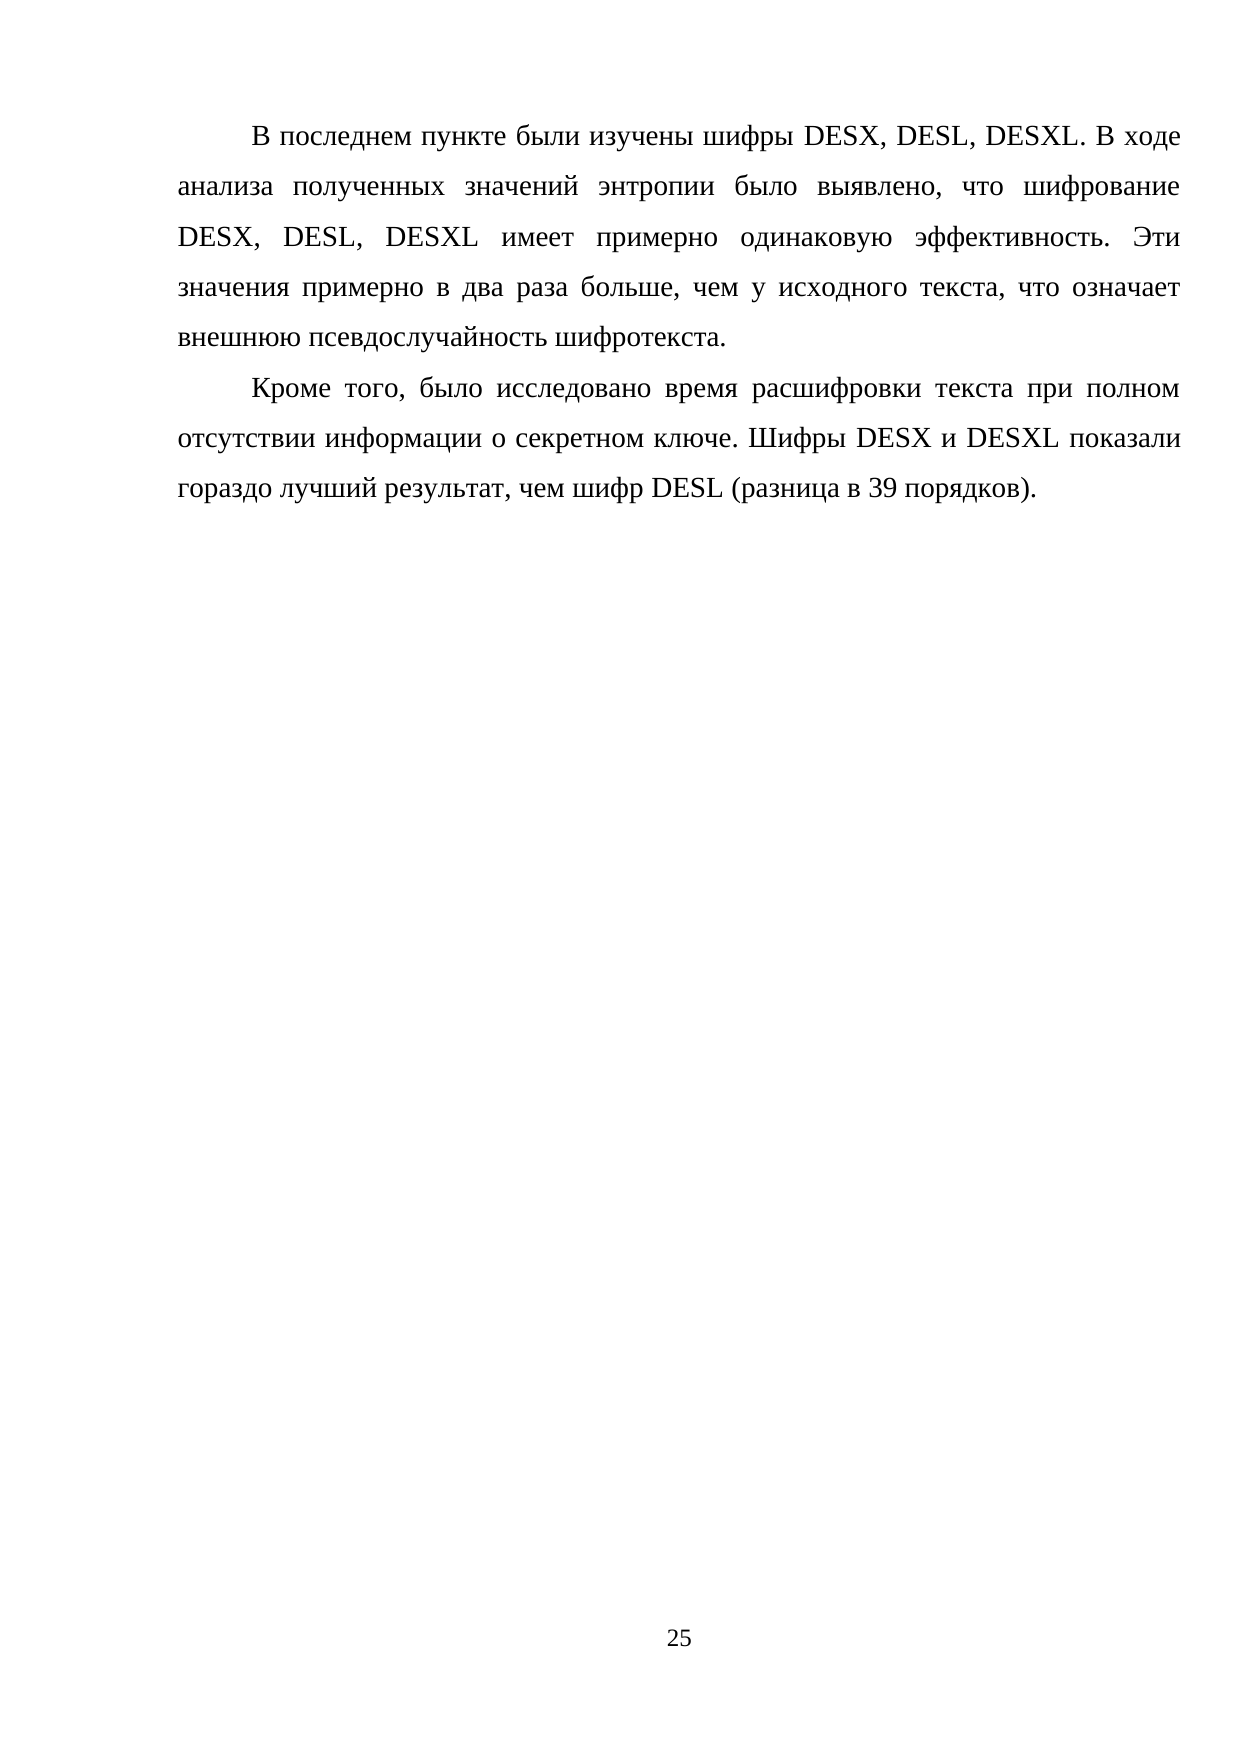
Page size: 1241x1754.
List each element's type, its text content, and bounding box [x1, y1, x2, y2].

text В последнем пункте были изучены шифры DESX, DESL, DESXL. В ходе анализа полученных значений энтропии было выявлено, что шифрование DESX, DESL, DESXL имеет примерно одинаковую эффективность. Эти значения примерно в два раза больше, чем у исходного текста, что означает внешнюю псевдослучайность шифротекста. [177, 118, 1181, 353]
text Кроме того, было исследовано время расшифровки текста при полном отсутствии информации о секретном ключе. Шифры DESX и DESXL показали гораздо лучший результат, чем шифр DESL (разница в 39 порядков). [177, 370, 1181, 504]
